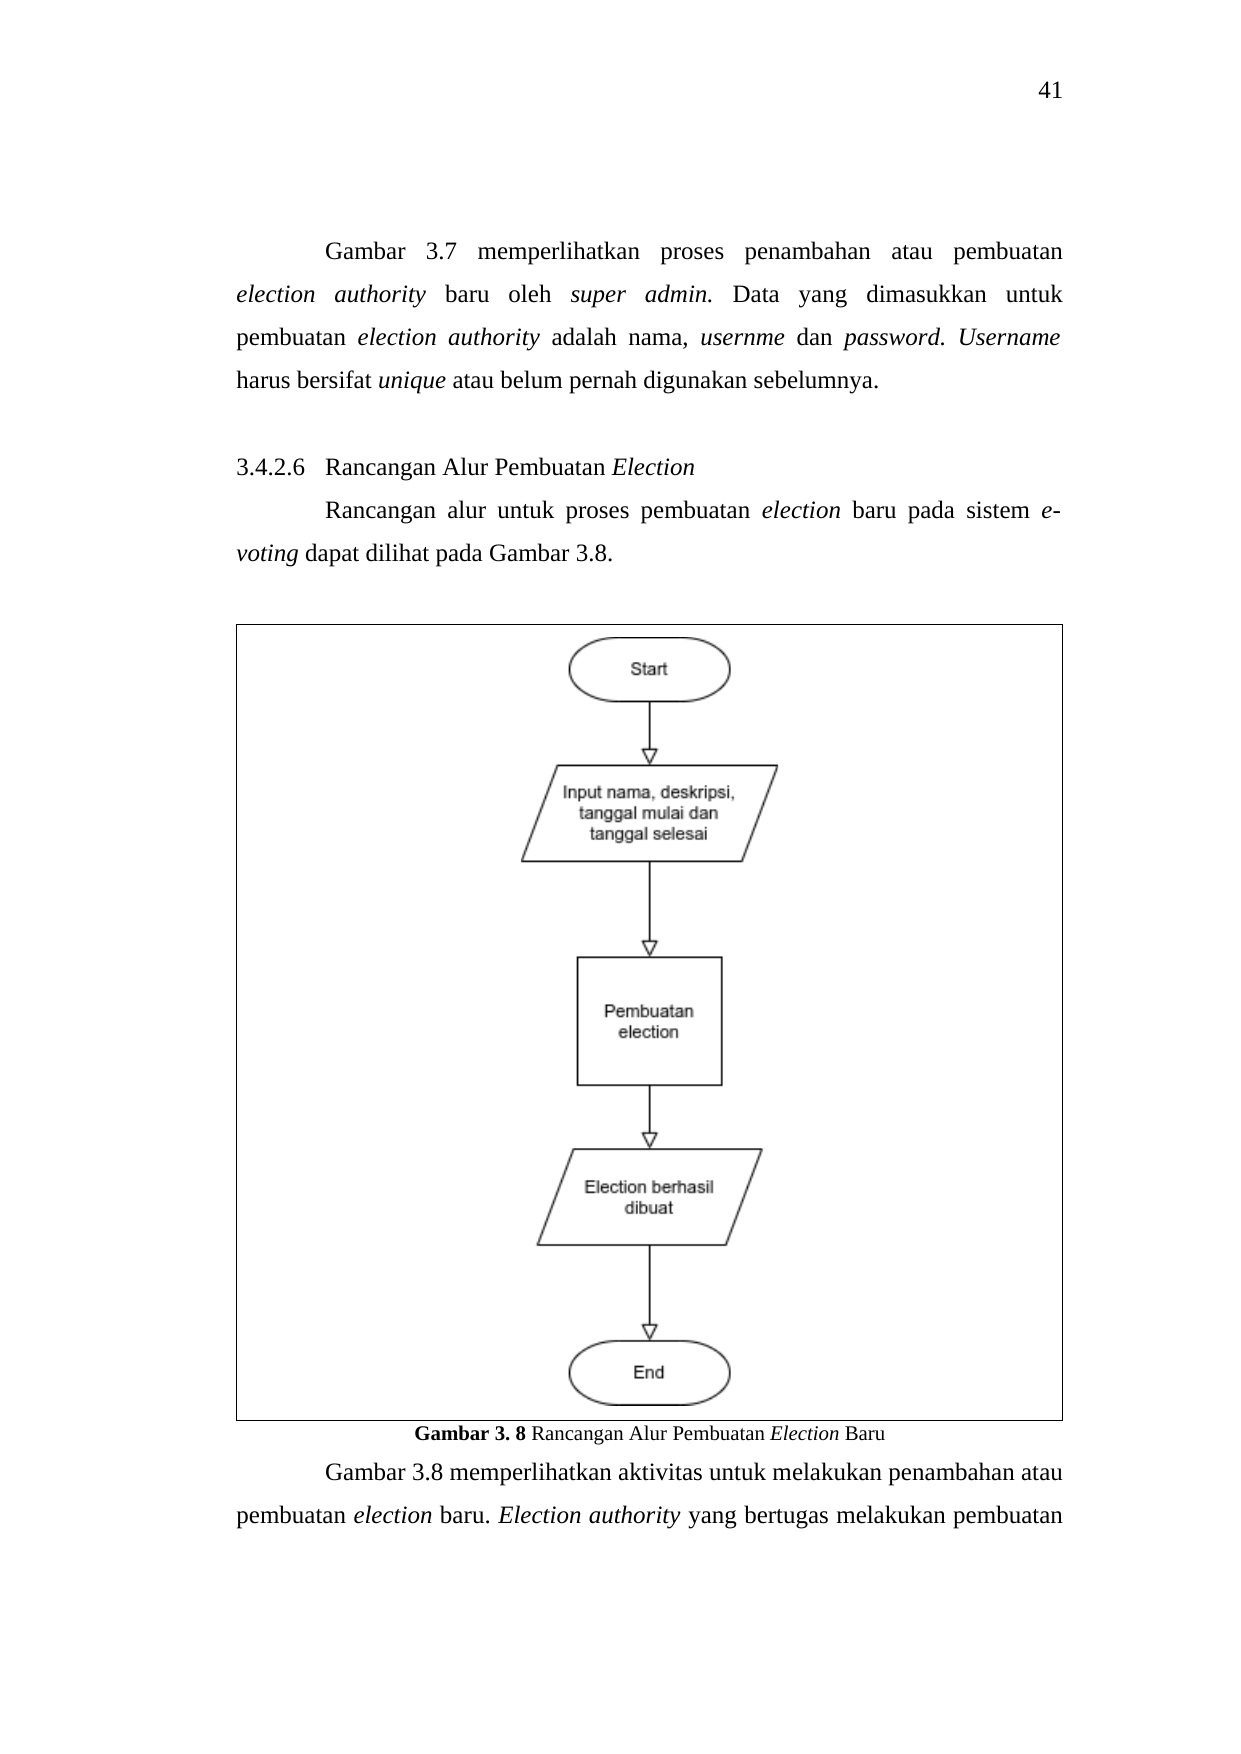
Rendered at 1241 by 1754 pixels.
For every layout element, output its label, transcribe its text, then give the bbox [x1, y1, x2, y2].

table_header [237, 625, 1062, 1420]
list Rancangan Alur Pembuatan Election [236, 452, 1063, 481]
text Gambar 3. 8 Rancangan Alur Pembuatan Election Baru [236, 1421, 1063, 1445]
text Gambar 3.7 memperlihatkan proses penambahan atau pembuatan election authority baru oleh super admin. Data yang dimasukkan untuk pembuatan election authority adalah nama, usernme dan password. Username harus bersifat unique atau belum pernah digunakan sebelumnya. [236, 236, 1063, 394]
text Rancangan alur untuk proses pembuatan election baru pada sistem e-voting dapat dilihat pada Gambar 3.8. [236, 495, 1063, 567]
picture [521, 637, 779, 1406]
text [236, 1457, 1063, 1529]
